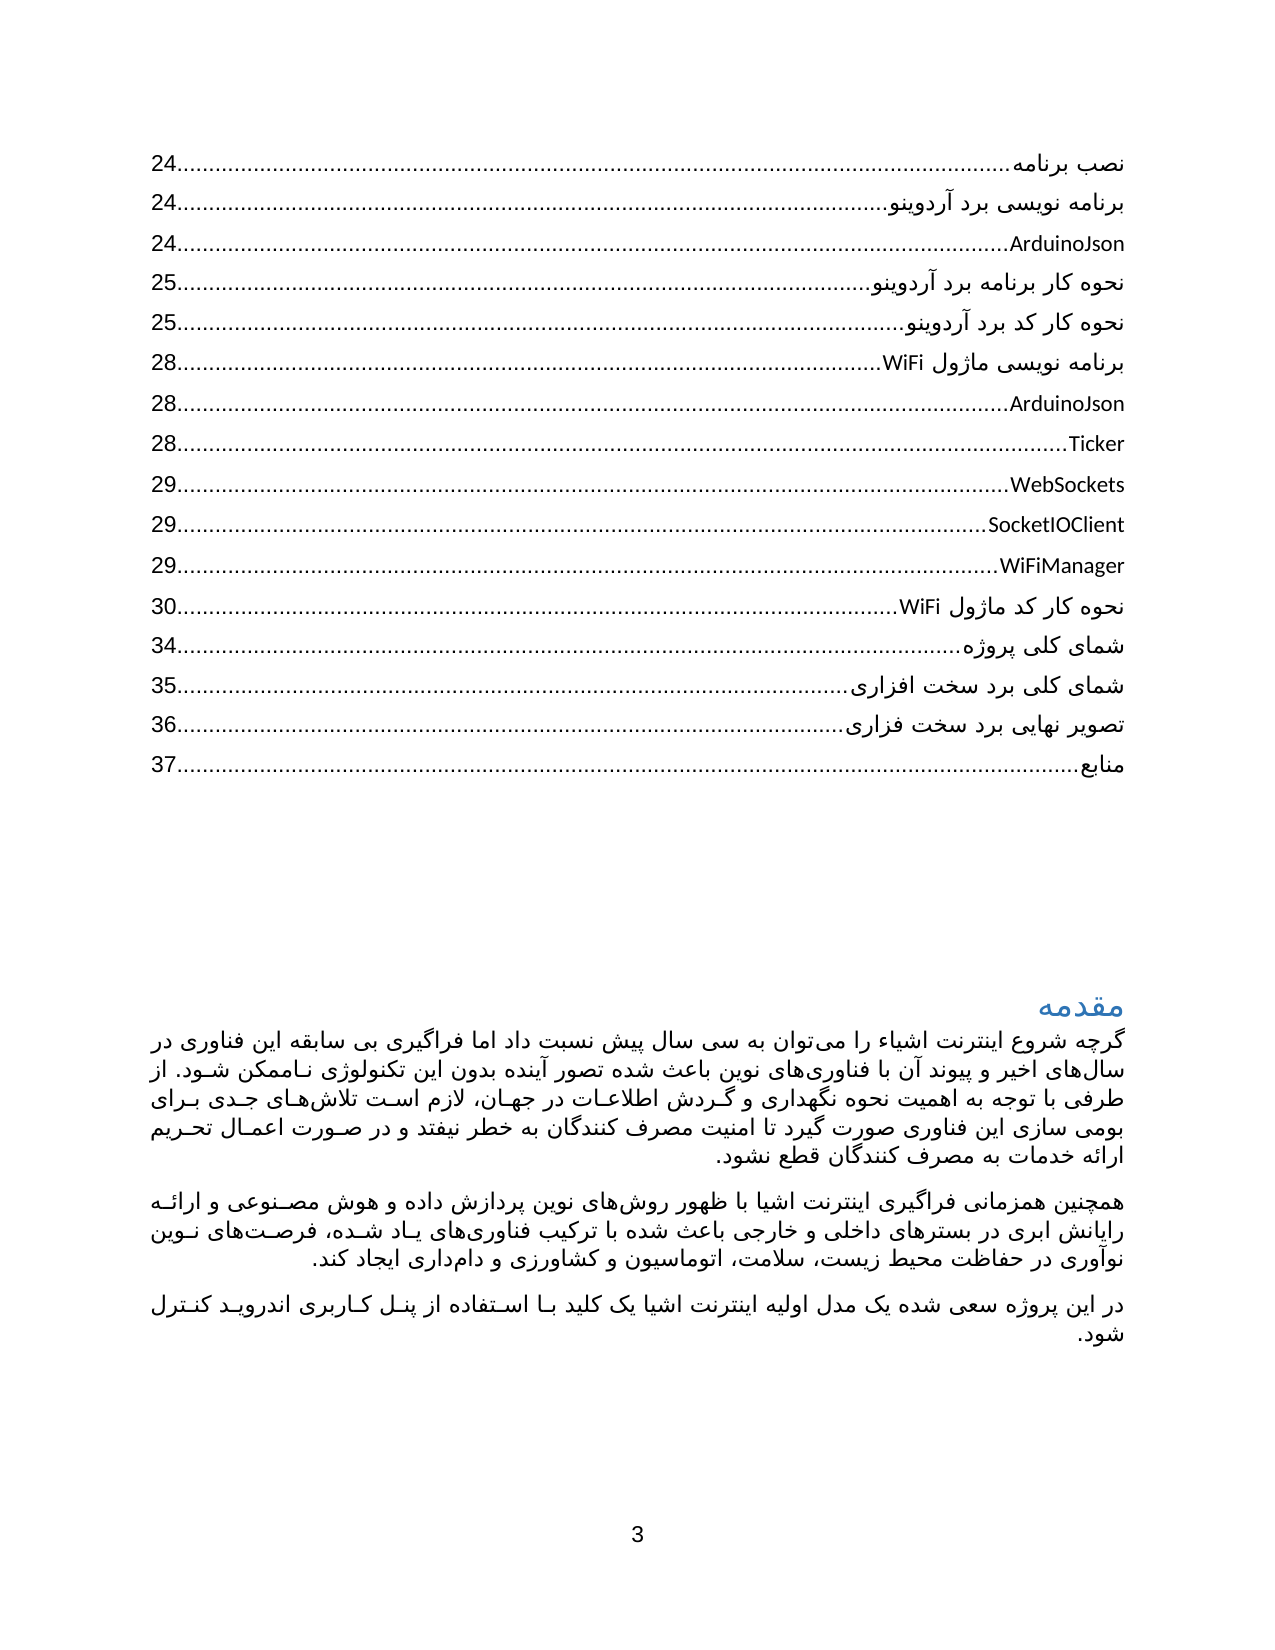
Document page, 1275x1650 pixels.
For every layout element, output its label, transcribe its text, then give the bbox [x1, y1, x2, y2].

text گرچه شروع اینترنت اشیاء را می‌توان به سی سال پیش نسبت داد اما فراگیری بی سابقه این فناوری در سال‌های اخیر و پیوند آن با فناوری‌های نوین باعث شده تصور آینده بدون این تکنولوژی ناممکن شود. از طرفی با توجه به اهمیت نحوه نگهداری و گردش اطلاعات در جهان، لازم است تلاش‌های جدی برای بومی سازی این فناوری صورت گیرد تا امنیت مصرف کنندگان به خطر نیفتد و در صورت اعمال تحریم ارائه خدمات به مصرف کنندگان قطع نشود. [150, 1028, 1125, 1169]
text در این پروژه سعی شده یک مدل اولیه اینترنت اشیا یک کلید با استفاده از پنل کاربری اندروید کنترل شود. [150, 1291, 1125, 1346]
subtitle مقدمه [150, 986, 1125, 1025]
text همچنین همزمانی فراگیری اینترنت اشیا با ظهور روش‌های نوین پردازش داده و هوش مصنوعی و ارائه رایانش ابری در بسترهای داخلی و خارجی باعث شده با ترکیب فناوری‌های یاد شده، فرصت‌های نوین نوآوری در حفاظت محیط زیست، سلامت، اتوماسیون و کشاورزی و دام‌داری ایجاد کند. [150, 1188, 1125, 1272]
